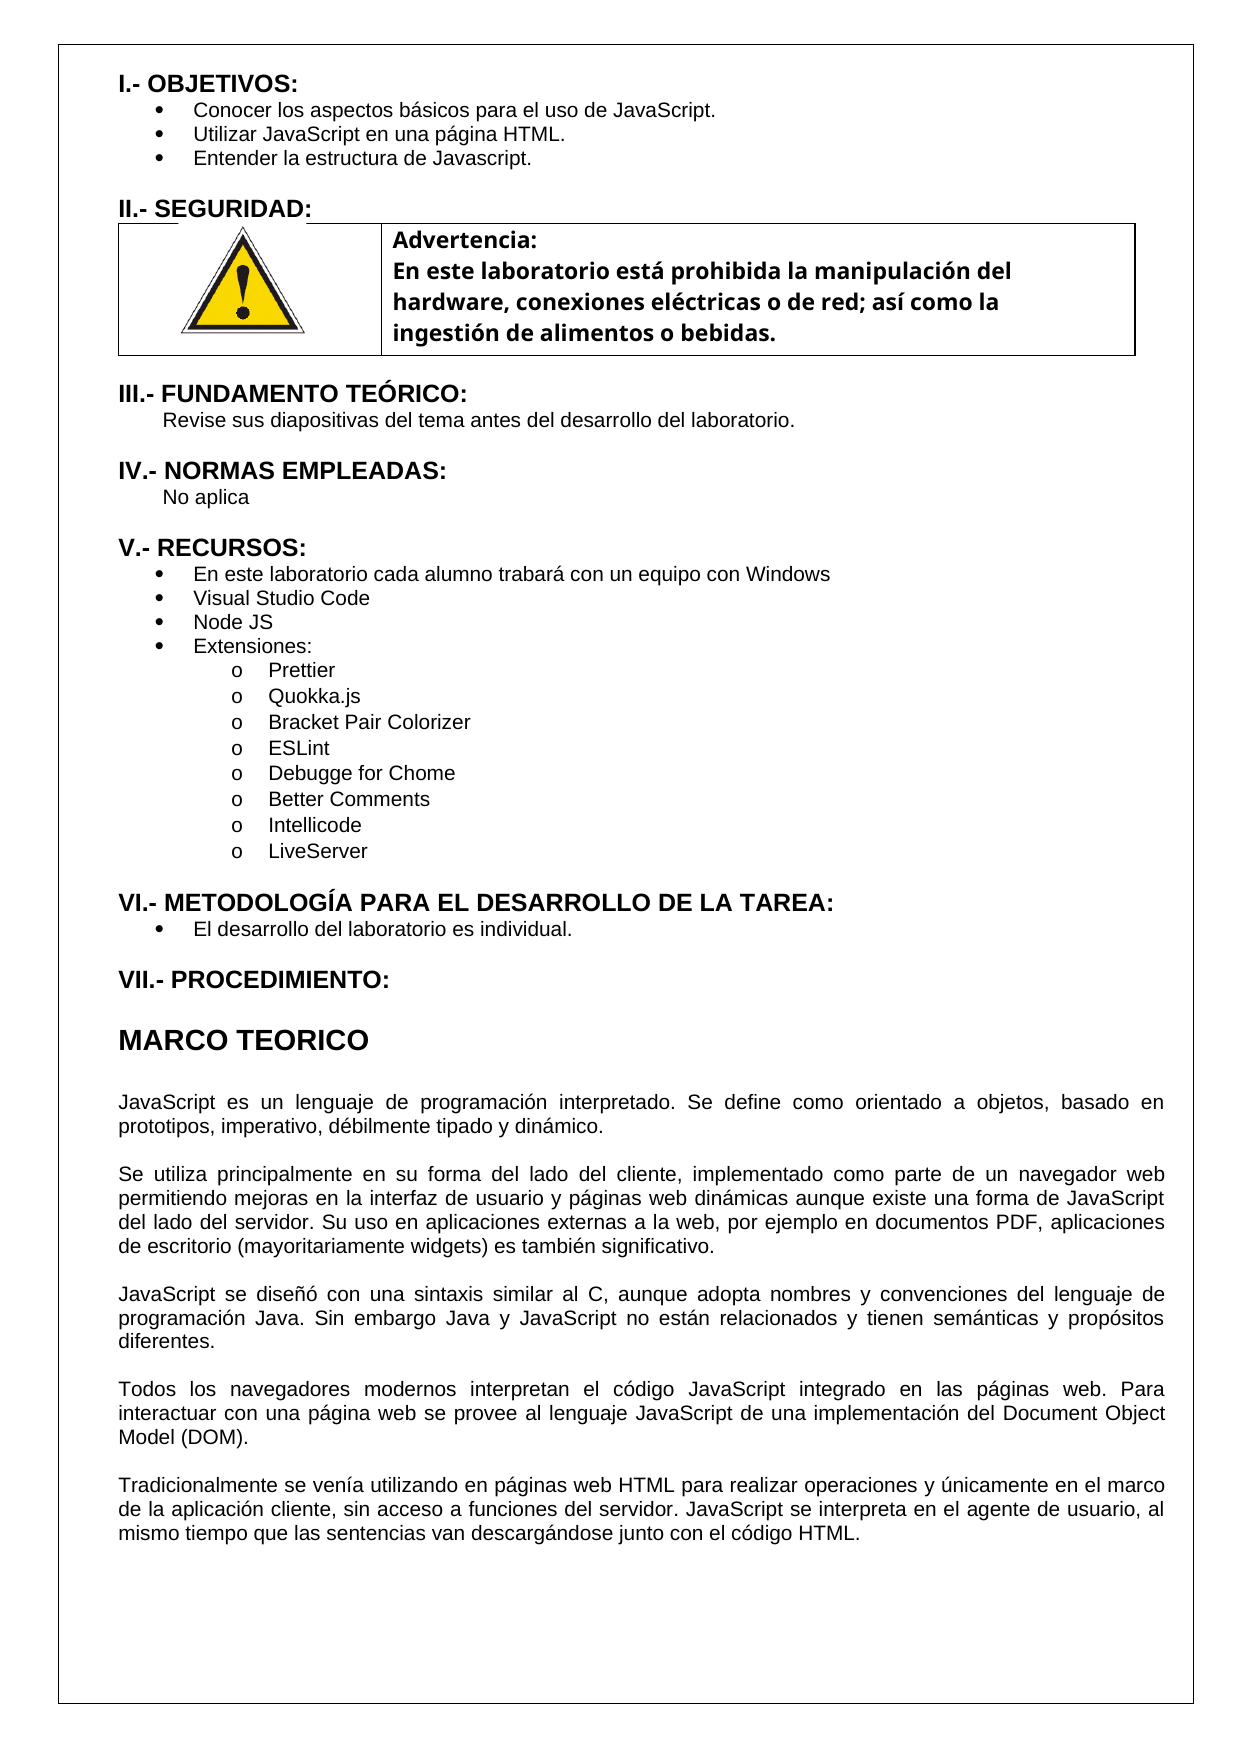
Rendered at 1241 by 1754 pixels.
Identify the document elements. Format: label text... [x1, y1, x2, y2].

picture [178, 223, 307, 336]
text Se utiliza principalmente en su forma del lado del cliente, implementado como parte de un navegador web permitiendo mejoras en la interfaz de usuario y páginas web dinámicas aunque existe una forma de JavaScript del lado del servidor. Su uso en aplicaciones externas a la web, por ejemplo en documentos PDF, aplicaciones de escritorio (mayoritariamente widgets) es también significativo. [118, 1162, 1167, 1257]
list Prettier [231, 658, 1167, 684]
list Debugge for Chome [231, 761, 1167, 787]
text Todos los navegadores modernos interpretan el código JavaScript integrado en las páginas web. Para interactuar con una página web se provee al lenguaje JavaScript de una implementación del Document Object Model (DOM). [118, 1377, 1167, 1449]
list Node JS [156, 610, 1167, 634]
text JavaScript se diseñó con una sintaxis similar al C, aunque adopta nombres y convenciones del lenguaje de programación Java. Sin embargo Java y JavaScript no están relacionados y tienen semánticas y propósitos diferentes. [118, 1281, 1167, 1353]
list En este laboratorio cada alumno trabará con un equipo con Windows [156, 562, 1167, 586]
text Tradicionalmente se venía utilizando en páginas web HTML para realizar operaciones y únicamente en el marco de la aplicación cliente, sin acceso a funciones del servidor. JavaScript se interpreta en el agente de usuario, al mismo tiempo que las sentencias van descargándose junto con el código HTML. [118, 1473, 1167, 1545]
text II.- SEGURIDAD: [118, 194, 1167, 222]
list Bracket Pair Colorizer [231, 709, 1167, 735]
text V.- RECURSOS: [118, 533, 1167, 562]
list Entender la estructura de Javascript. [156, 146, 1167, 170]
list Quokka.js [231, 684, 1167, 709]
list Conocer los aspectos básicos para el uso de JavaScript. [156, 98, 1167, 122]
list ESLint [231, 735, 1167, 761]
text VI.- METODOLOGÍA PARA EL DESARROLLO DE LA TAREA: [118, 888, 1167, 917]
list Intellicode [231, 813, 1167, 839]
text IV.- NORMAS EMPLEADAS: [118, 456, 1167, 485]
text No aplica [162, 485, 1167, 509]
text JavaScript es un lenguaje de programación interpretado. Se define como orientado a objetos, basado en prototipos, imperativo, débilmente tipado y dinámico. [118, 1090, 1167, 1138]
text VII.- PROCEDIMIENTO: [118, 965, 1167, 994]
table_header Advertencia: En este laboratorio está prohibida la manipulación del hardware, conexiones eléctricas o de red; así como la ingestión de alimentos o bebidas. [382, 224, 1134, 354]
text MARCO TEORICO [118, 1023, 1167, 1056]
list Utilizar JavaScript en una página HTML. [156, 122, 1167, 146]
text Revise sus diapositivas del tema antes del desarrollo del laboratorio. [162, 408, 1167, 432]
table_header [119, 224, 381, 354]
list Extensiones: [156, 634, 1167, 658]
list Visual Studio Code [156, 586, 1167, 610]
list LiveServer [231, 839, 1167, 864]
list El desarrollo del laboratorio es individual. [156, 917, 1167, 941]
text III.- FUNDAMENTO TEÓRICO: [118, 379, 1167, 408]
text I.- OBJETIVOS: [118, 69, 1167, 98]
list Better Comments [231, 787, 1167, 813]
